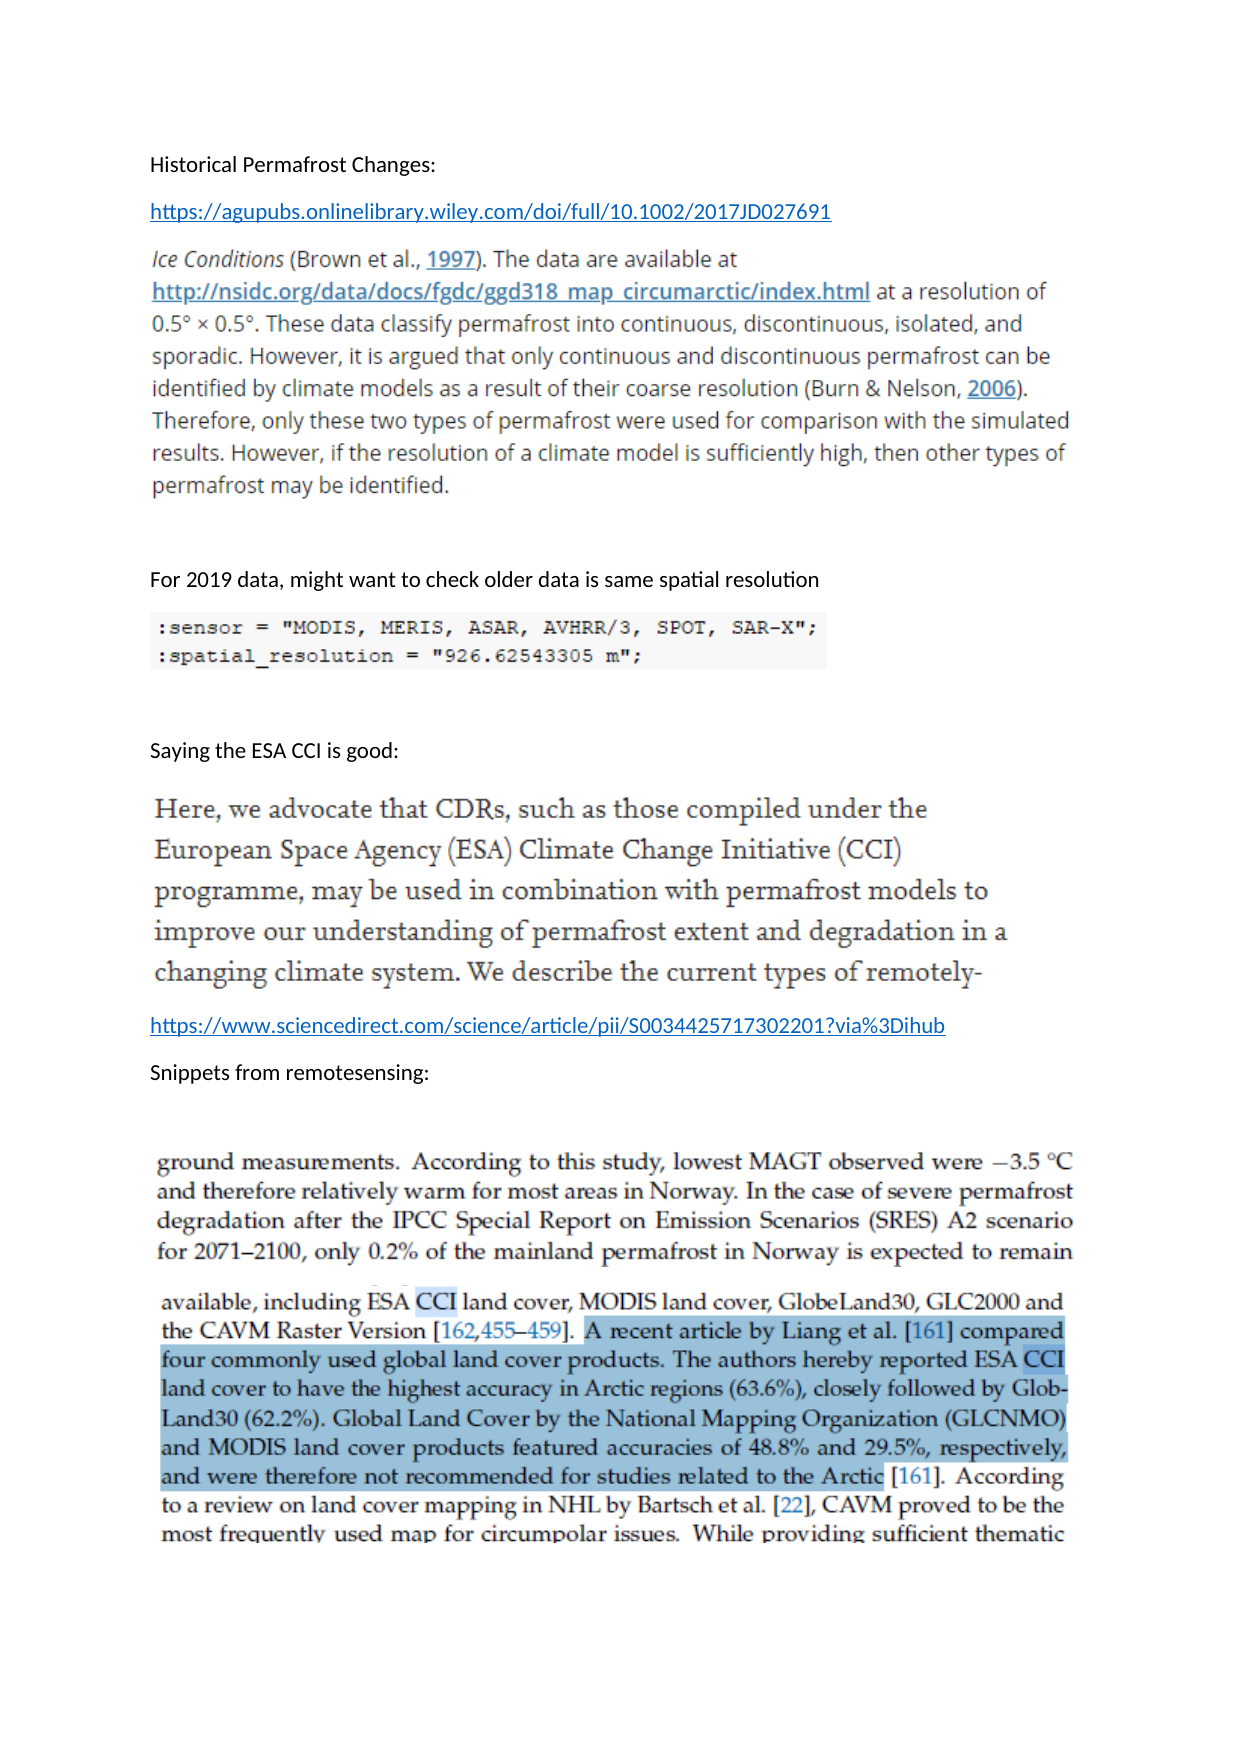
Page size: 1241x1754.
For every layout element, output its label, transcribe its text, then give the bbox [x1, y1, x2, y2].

text Snippets from remotesensing: [150, 1058, 1090, 1086]
text https://www.sciencedirect.com/science/article/pii/S0034425717302201?via%3Dihub [150, 1011, 1090, 1039]
picture [150, 612, 827, 670]
text For 2019 data, might want to check older data is same spatial resolution [150, 565, 1090, 593]
text Historical Permafrost Changes: [150, 150, 1090, 178]
picture [150, 1285, 1091, 1543]
picture [150, 1151, 1091, 1267]
picture [150, 782, 1027, 992]
picture [150, 243, 1091, 500]
text https://agupubs.onlinelibrary.wiley.com/doi/full/10.1002/2017JD027691 [150, 197, 1090, 225]
text Saying the ESA CCI is good: [150, 736, 1090, 764]
